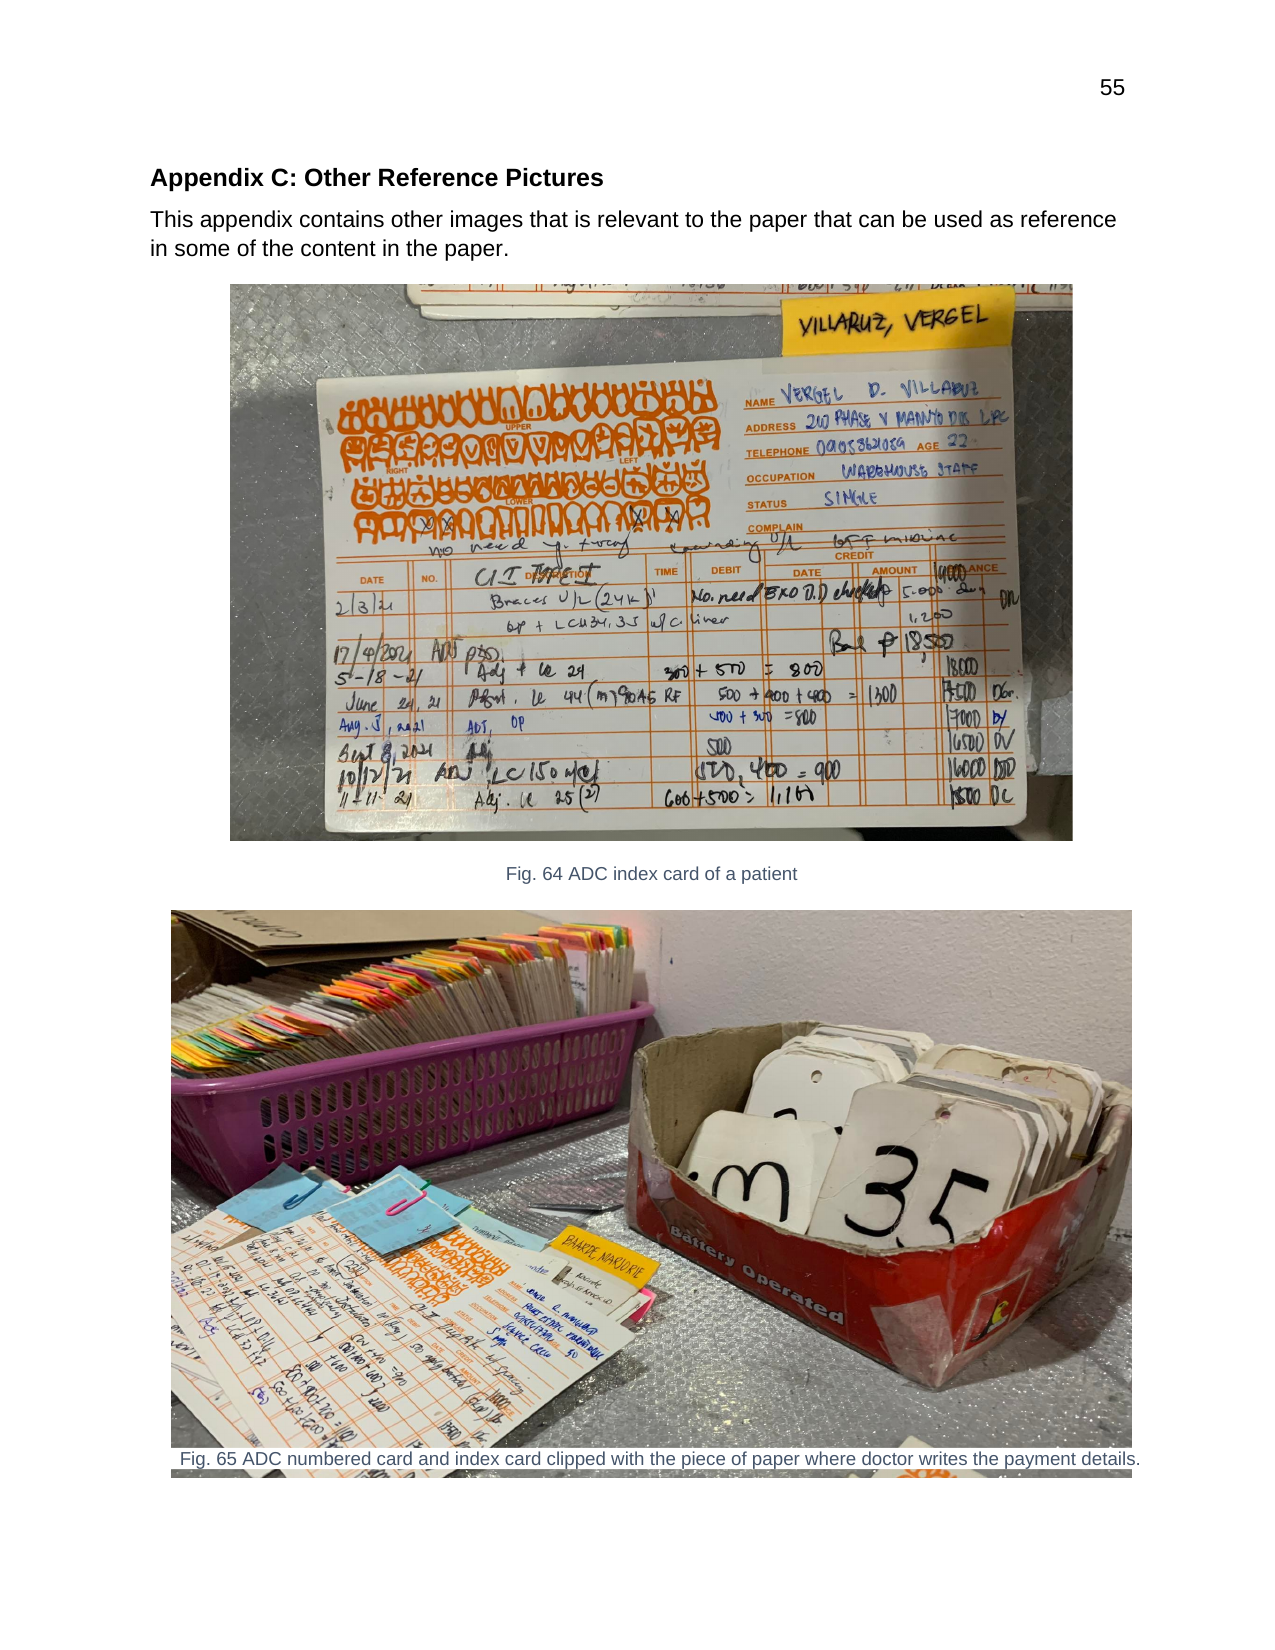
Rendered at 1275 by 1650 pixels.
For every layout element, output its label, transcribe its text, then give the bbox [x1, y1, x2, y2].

subtitle Appendix C: Other Reference Pictures [150, 162, 1125, 191]
picture [171, 1470, 1132, 1478]
picture [171, 910, 1132, 1447]
picture [230, 284, 1073, 841]
text This appendix contains other images that is relevant to the paper that can be used as reference in some of the content in the paper. [150, 206, 1125, 261]
